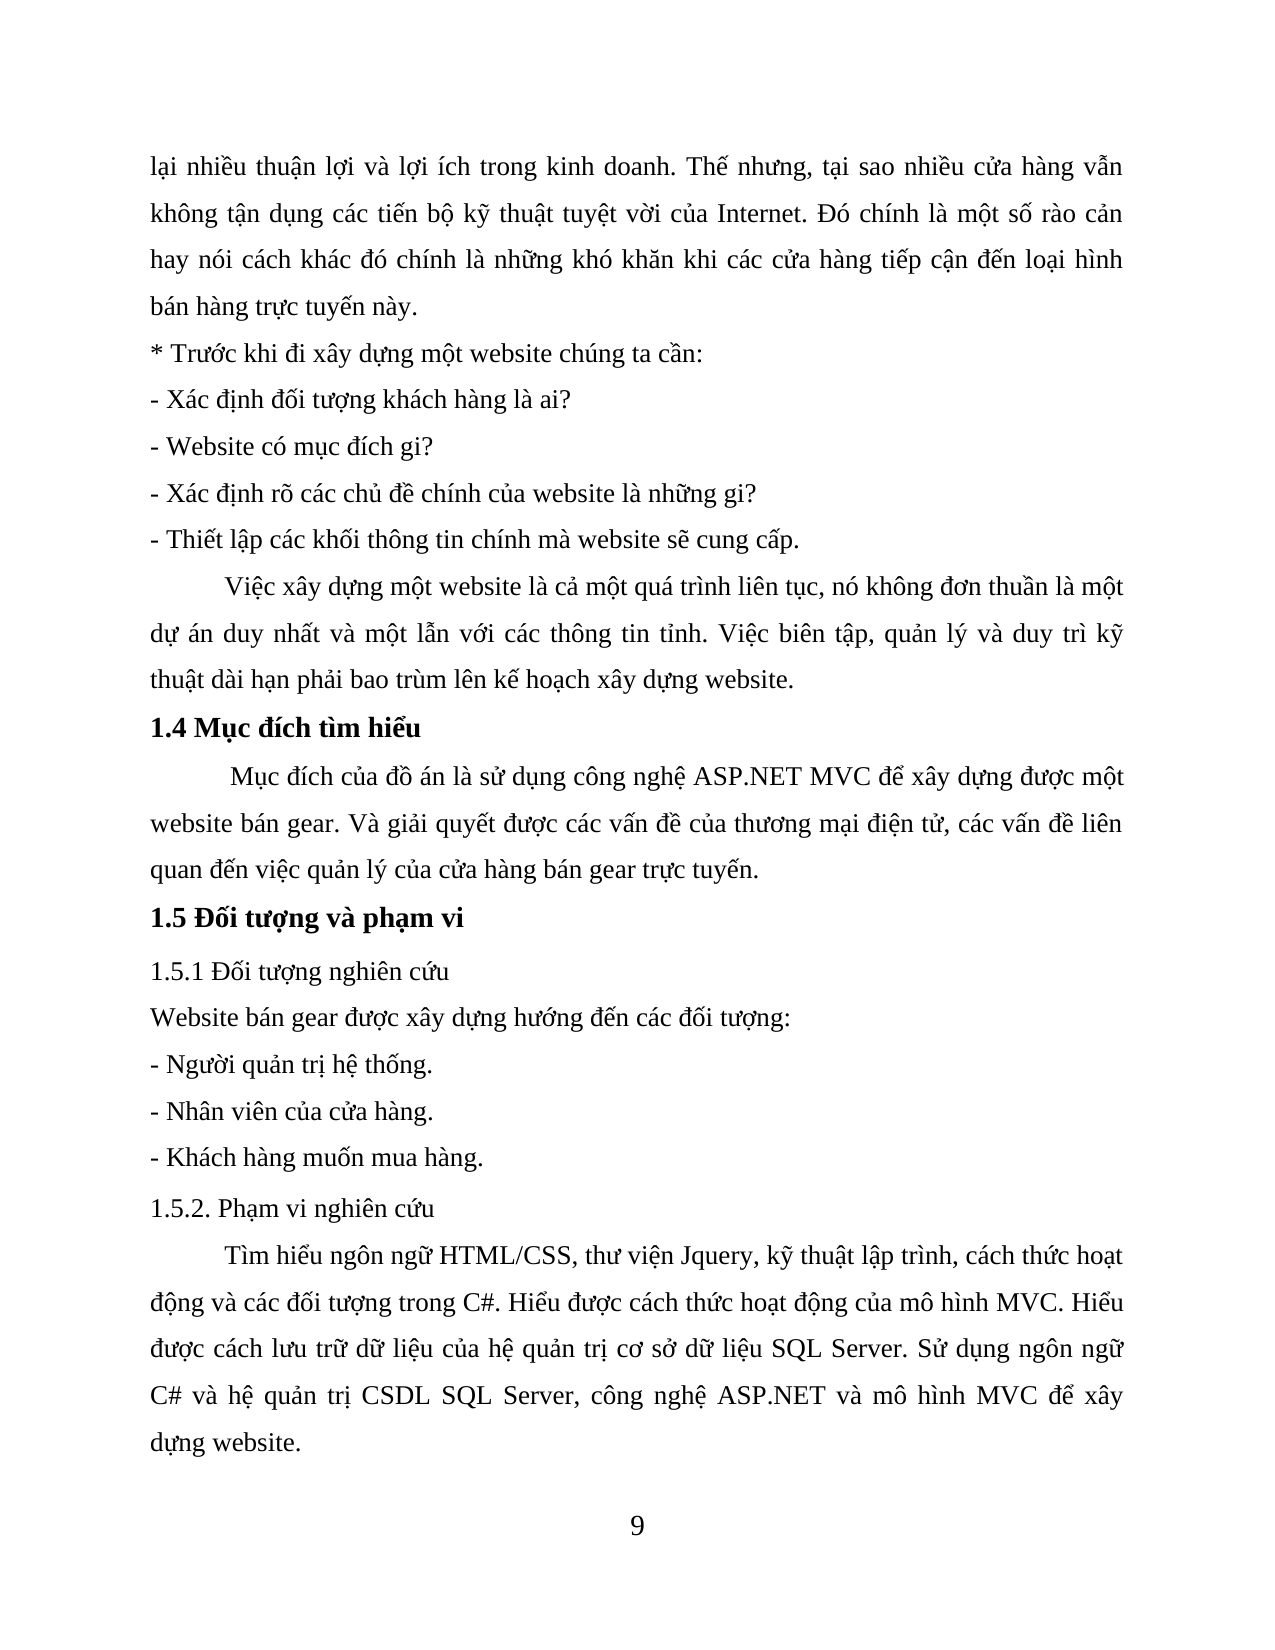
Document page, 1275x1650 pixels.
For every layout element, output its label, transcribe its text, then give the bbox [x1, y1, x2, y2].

subtitle 1.5.2. Phạm vi nghiên cứu [150, 1192, 1125, 1223]
subtitle 1.5 Đối tượng và phạm vi [150, 900, 1125, 934]
text Mục đích của đồ án là sử dụng công nghệ ASP.NET MVC để xây dựng được một website bán gear. Và giải quyết được các vấn đề của thương mại điện tử, các vấn đề liên quan đến việc quản lý của cửa hàng bán gear trực tuyến. [150, 760, 1125, 885]
subtitle 1.4 Mục đích tìm hiểu [150, 710, 1125, 743]
text - Nhân viên của cửa hàng. [150, 1095, 1125, 1126]
text Việc xây dựng một website là cả một quá trình liên tục, nó không đơn thuần là một dự án duy nhất và một lẫn với các thông tin tỉnh. Việc biên tập, quản lý và duy trì kỹ thuật dài hạn phải bao trùm lên kế hoạch xây dựng website. [150, 570, 1125, 694]
subtitle 1.5.1 Đối tượng nghiên cứu [150, 955, 1125, 986]
text - Thiết lập các khối thông tin chính mà website sẽ cung cấp. [150, 523, 1125, 554]
text - Xác định đối tượng khách hàng là ai? [150, 383, 1125, 414]
text Website bán gear được xây dựng hướng đến các đối tượng: [150, 1001, 1125, 1033]
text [150, 150, 1125, 321]
text - Website có mục đích gi? [150, 430, 1125, 461]
text - Khách hàng muốn mua hàng. [150, 1141, 1125, 1173]
text - Xác định rõ các chủ đề chính của website là những gi? [150, 477, 1125, 508]
text Tìm hiểu ngôn ngữ HTML/CSS, thư viện Jquery, kỹ thuật lập trình, cách thức hoạt động và các đối tượng trong C#. Hiểu được cách thức hoạt động của mô hình MVC. Hiểu được cách lưu trữ dữ liệu của hệ quản trị cơ sở dữ liệu SQL Server. Sử dụng ngôn ngữ C# và hệ quản trị CSDL SQL Server, công nghệ ASP.NET và mô hình MVC để xây dựng website. [150, 1239, 1125, 1457]
text - Người quản trị hệ thống. [150, 1048, 1125, 1079]
text * Trước khi đi xây dựng một website chúng ta cần: [150, 337, 1125, 368]
